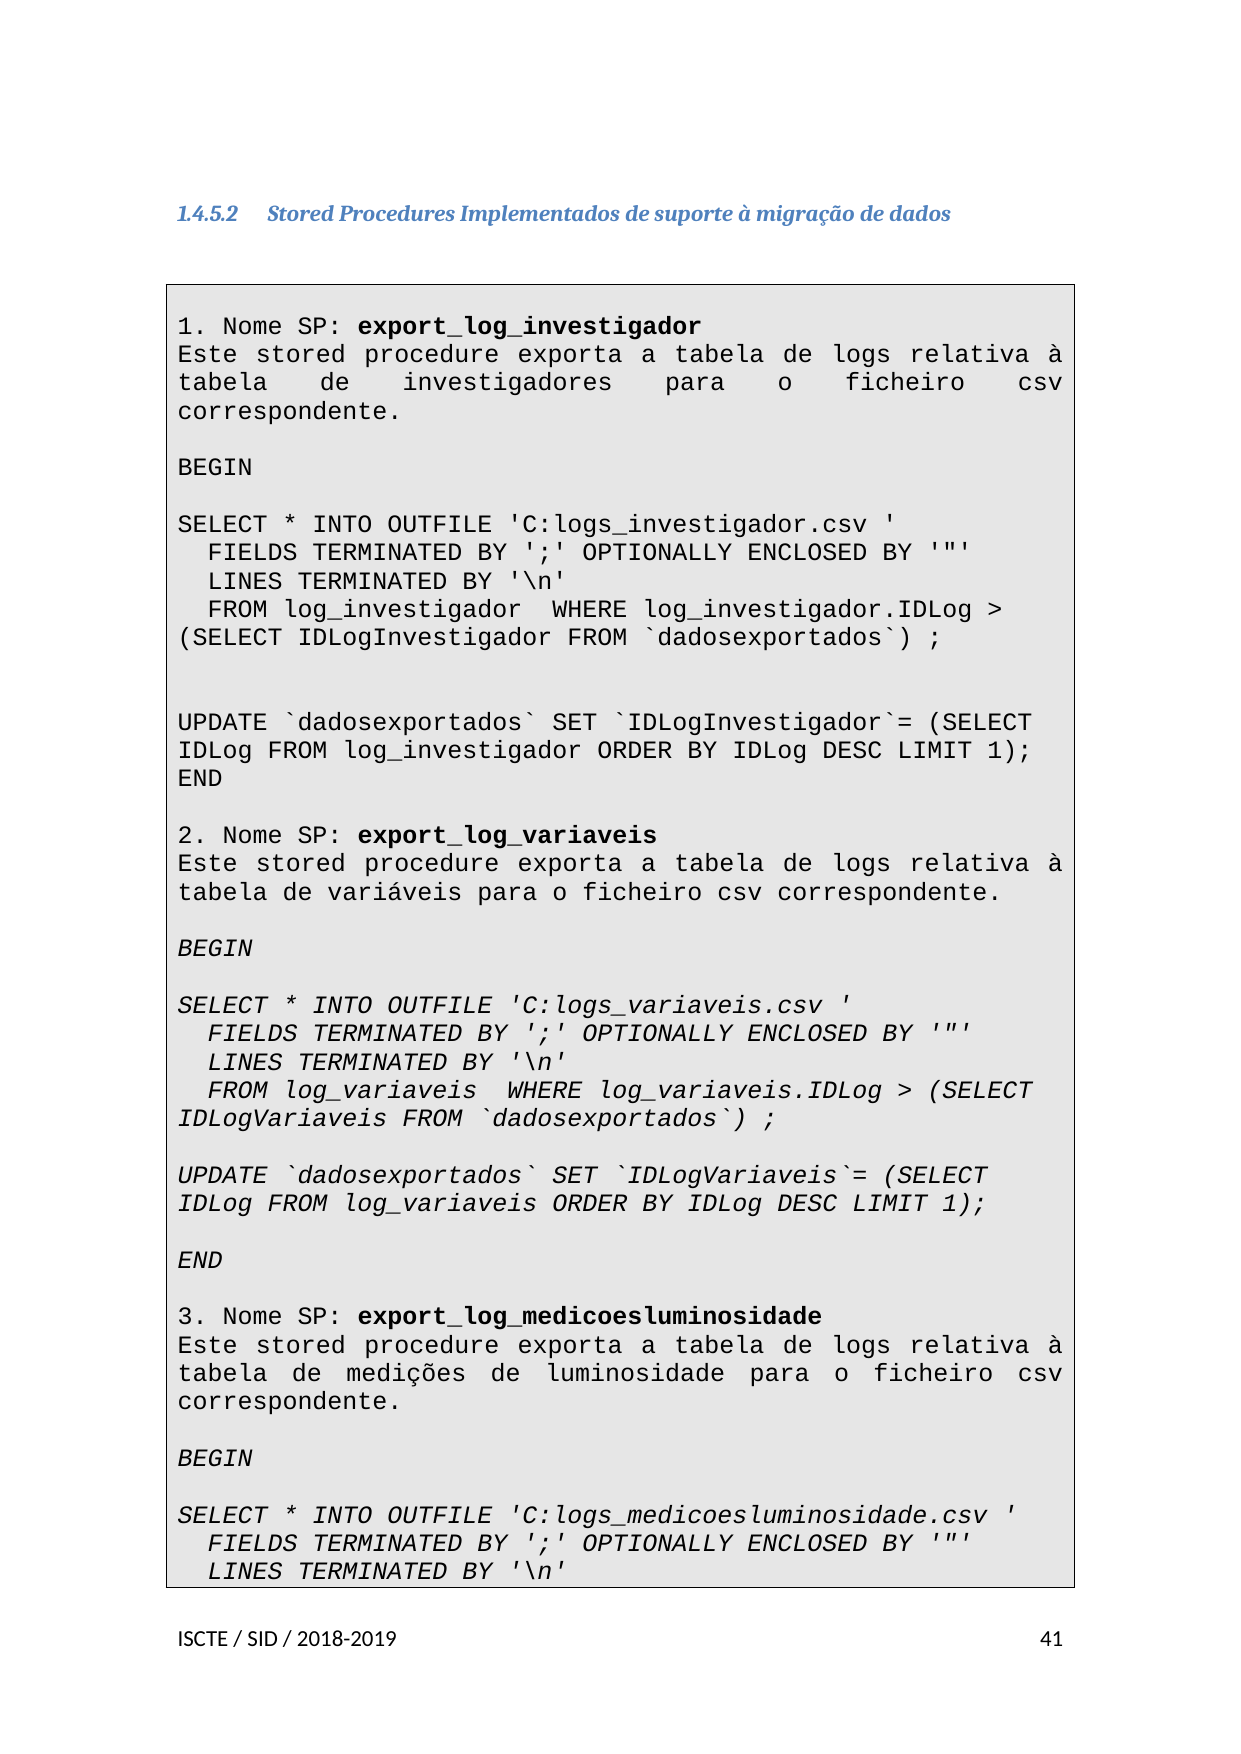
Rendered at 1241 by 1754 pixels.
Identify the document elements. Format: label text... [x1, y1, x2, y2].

subtitle Stored Procedures Implementados de suporte à migração de dados [177, 201, 1063, 227]
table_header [167, 285, 1074, 1587]
